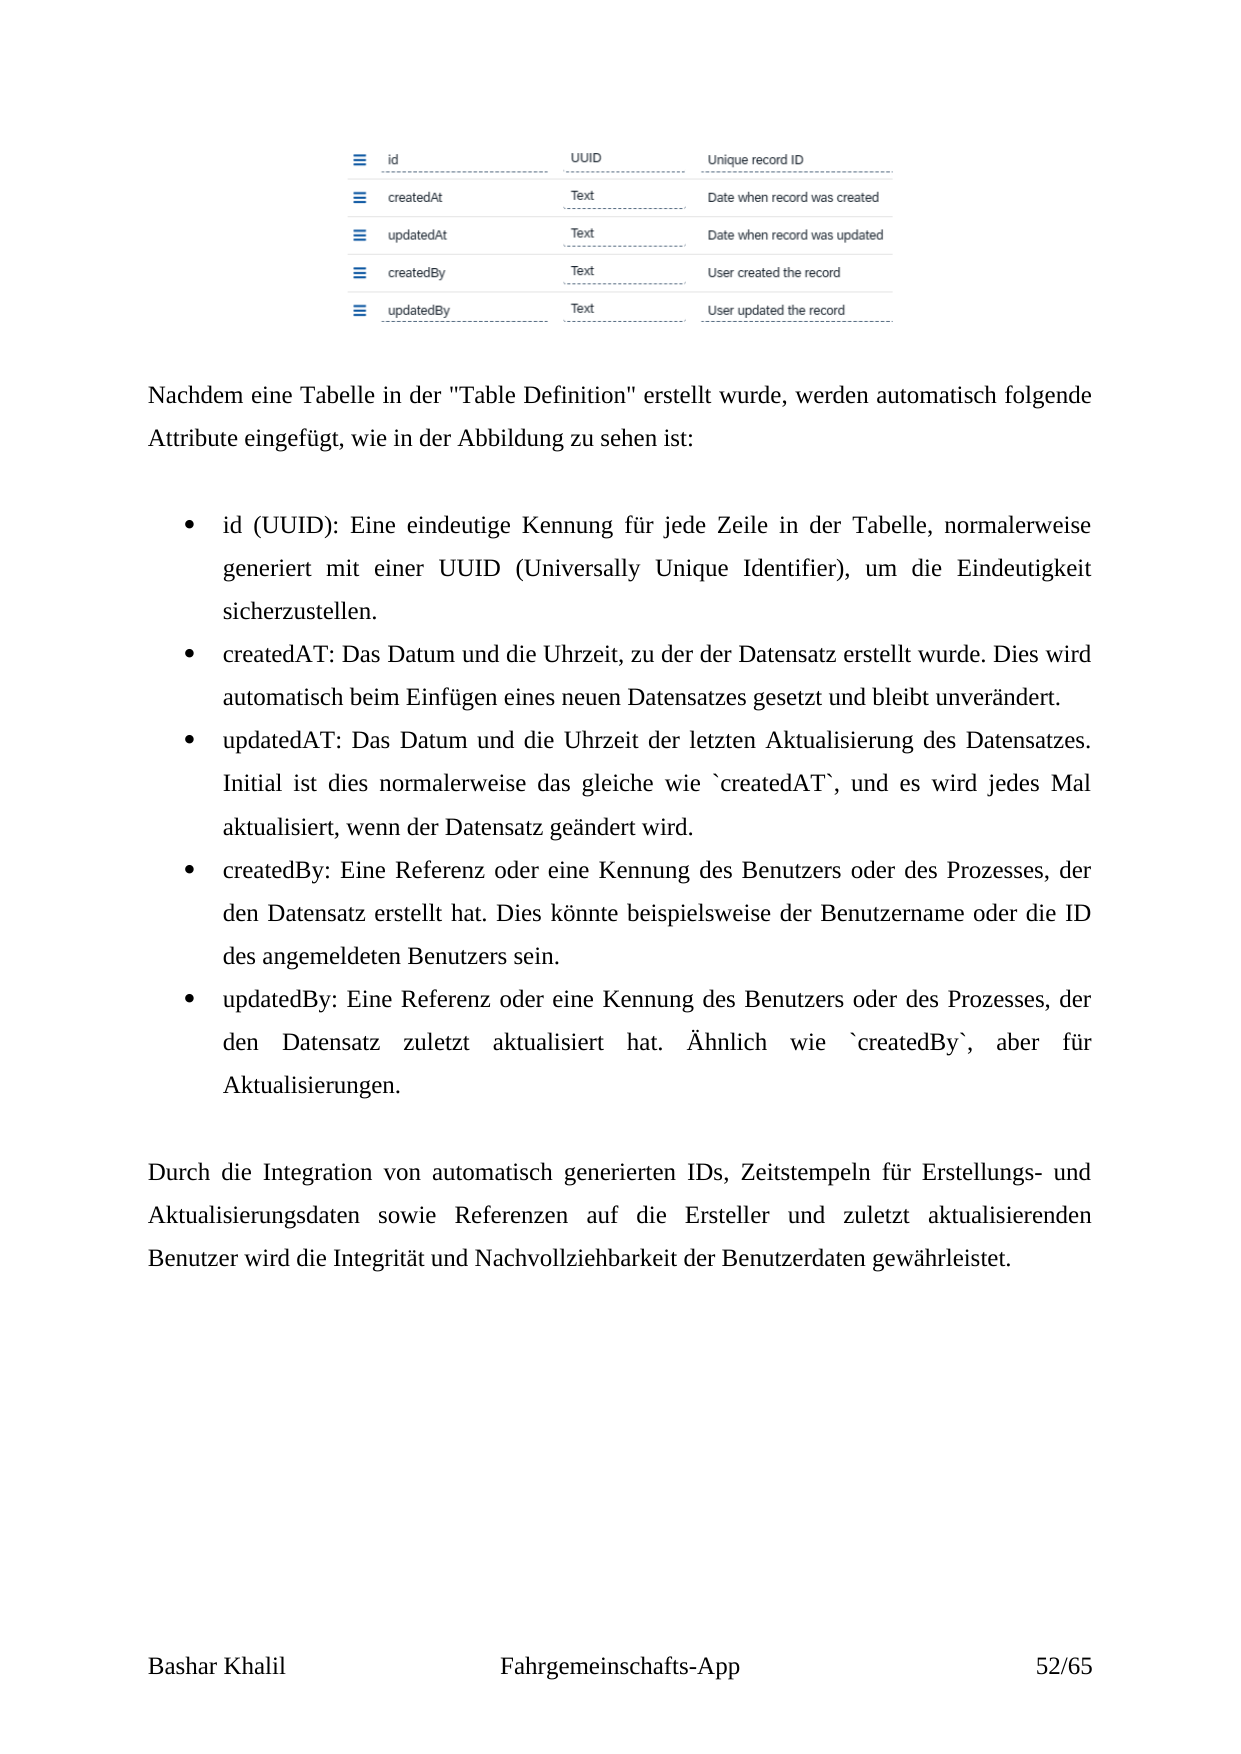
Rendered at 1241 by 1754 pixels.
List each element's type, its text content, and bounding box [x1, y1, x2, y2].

list updatedAT: Das Datum und die Uhrzeit der letzten Aktualisierung des Datensatzes. Initial ist dies normalerweise das gleiche wie `createdAT`, und es wird jedes Mal aktualisiert, wenn der Datensatz geändert wird. [185, 725, 1093, 840]
list createdAT: Das Datum und die Uhrzeit, zu der der Datensatz erstellt wurde. Dies wird automatisch beim Einfügen eines neuen Datensatzes gesetzt und bleibt unverändert. [185, 639, 1093, 711]
picture [347, 147, 893, 323]
list createdBy: Eine Referenz oder eine Kennung des Benutzers oder des Prozesses, der den Datensatz erstellt hat. Dies könnte beispielsweise der Benutzername oder die ID des angemeldeten Benutzers sein. [185, 855, 1093, 970]
list updatedBy: Eine Referenz oder eine Kennung des Benutzers oder des Prozesses, der den Datensatz zuletzt aktualisiert hat. Ähnlich wie `createdBy`, aber für Aktualisierungen. [185, 984, 1093, 1099]
text Nachdem eine Tabelle in der "Table Definition" erstellt wurde, werden automatisch folgende Attribute eingefügt, wie in der Abbildung zu sehen ist: [148, 380, 1093, 452]
text Durch die Integration von automatisch generierten IDs, Zeitstempeln für Erstellungs- und Aktualisierungsdaten sowie Referenzen auf die Ersteller und zuletzt aktualisierenden Benutzer wird die Integrität und Nachvollziehbarkeit der Benutzerdaten gewährleistet. [148, 1157, 1093, 1272]
list id (UUID): Eine eindeutige Kennung für jede Zeile in der Tabelle, normalerweise generiert mit einer UUID (Universally Unique Identifier), um die Eindeutigkeit sicherzustellen. [185, 510, 1093, 625]
